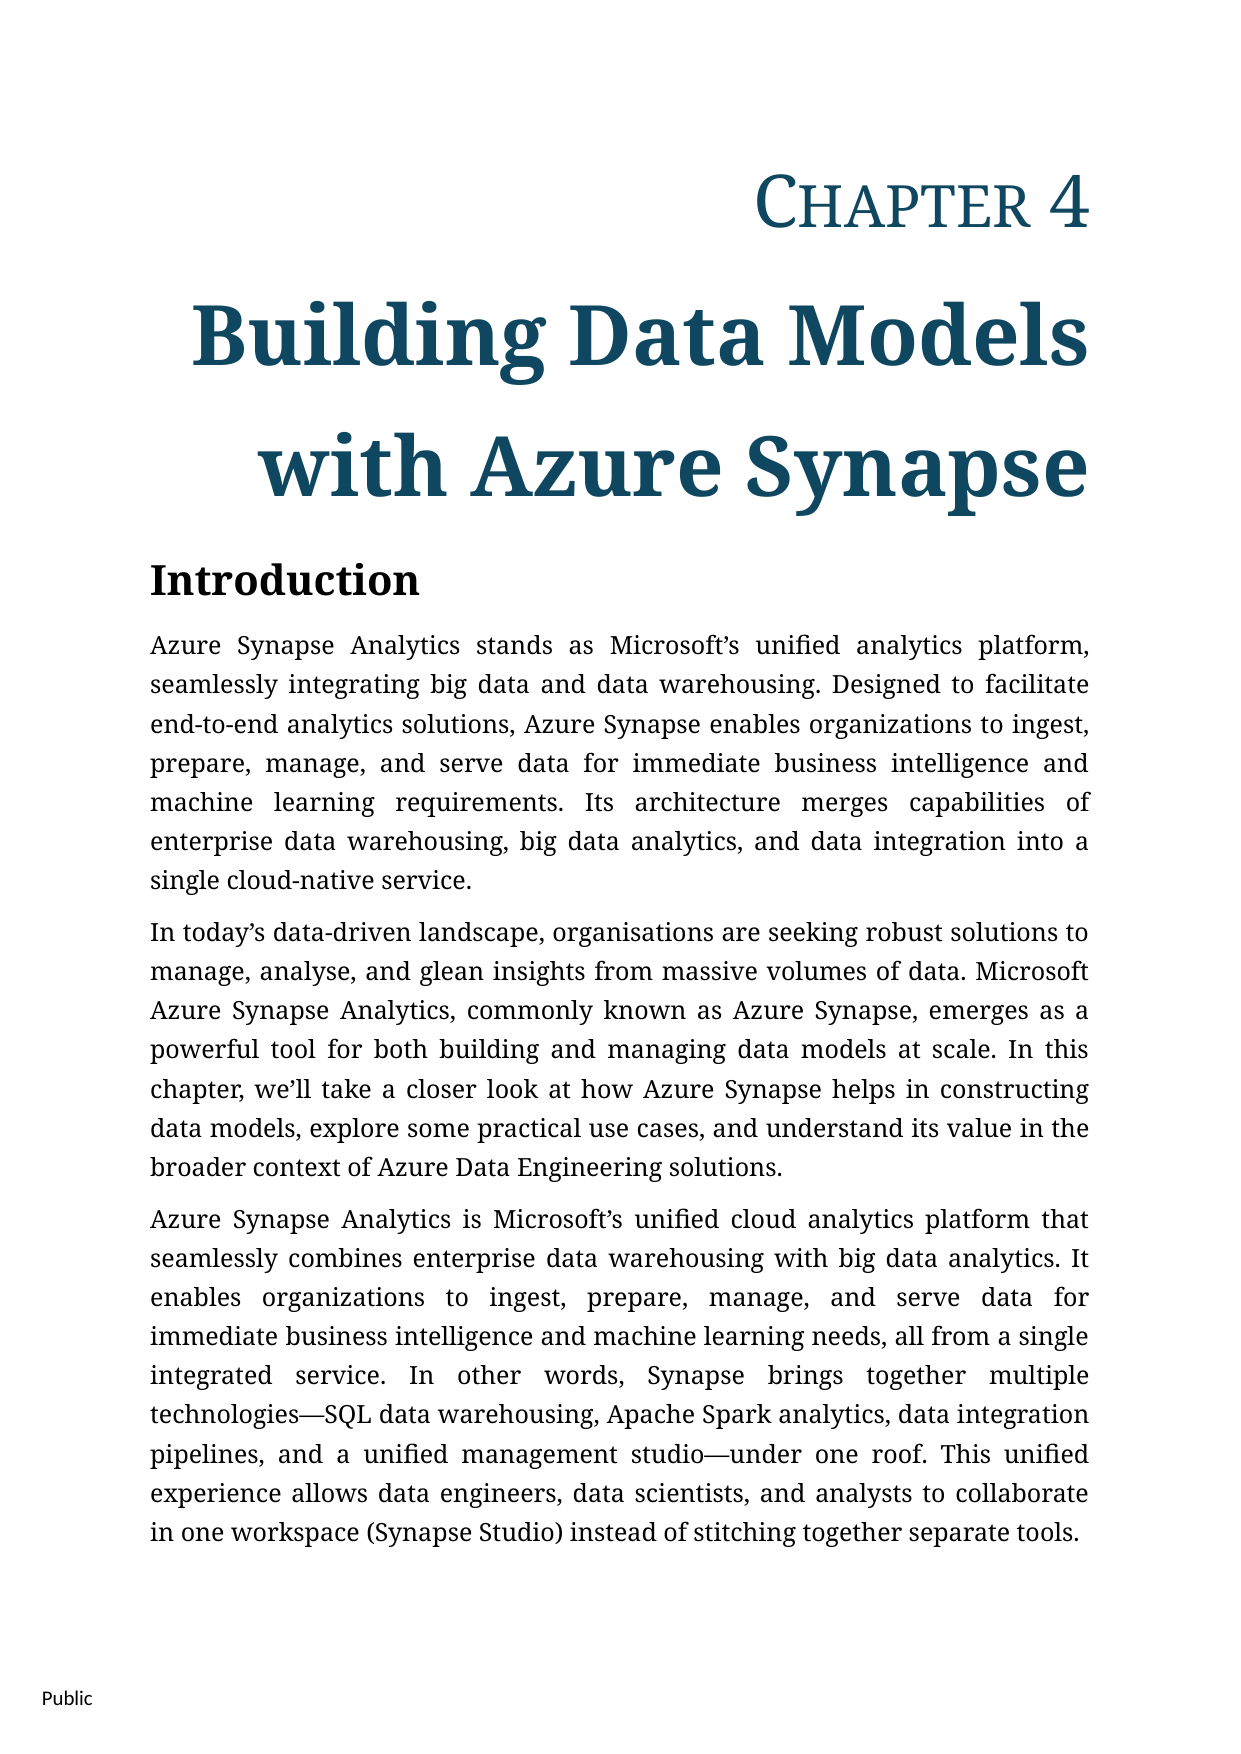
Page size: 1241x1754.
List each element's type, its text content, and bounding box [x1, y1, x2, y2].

subtitle Introduction [150, 550, 1090, 607]
text Azure Synapse Analytics stands as Microsoft’s unified analytics platform, seamlessly integrating big data and data warehousing. Designed to facilitate end-to-end analytics solutions, Azure Synapse enables organizations to ingest, prepare, manage, and serve data for immediate business intelligence and machine learning requirements. Its architecture merges capabilities of enterprise data warehousing, big data analytics, and data integration into a single cloud-native service. [150, 628, 1090, 897]
title Building Data Models with Azure Synapse [150, 277, 1090, 521]
text Azure Synapse Analytics is Microsoft’s unified cloud analytics platform that seamlessly combines enterprise data warehousing with big data analytics. It enables organizations to ingest, prepare, manage, and serve data for immediate business intelligence and machine learning needs, all from a single integrated service. In other words, Synapse brings together multiple technologies—SQL data warehousing, Apache Spark analytics, data integration pipelines, and a unified management studio—under one roof. This unified experience allows data engineers, data scientists, and analysts to collaborate in one workspace (Synapse Studio) instead of stitching together separate tools. [150, 1201, 1090, 1549]
title Chapter 4 [150, 150, 1090, 249]
text In today’s data-driven landscape, organisations are seeking robust solutions to manage, analyse, and glean insights from massive volumes of data. Microsoft Azure Synapse Analytics, commonly known as Azure Synapse, emerges as a powerful tool for both building and managing data models at scale. In this chapter, we’ll take a closer look at how Azure Synapse helps in constructing data models, explore some practical use cases, and understand its value in the broader context of Azure Data Engineering solutions. [150, 915, 1090, 1184]
